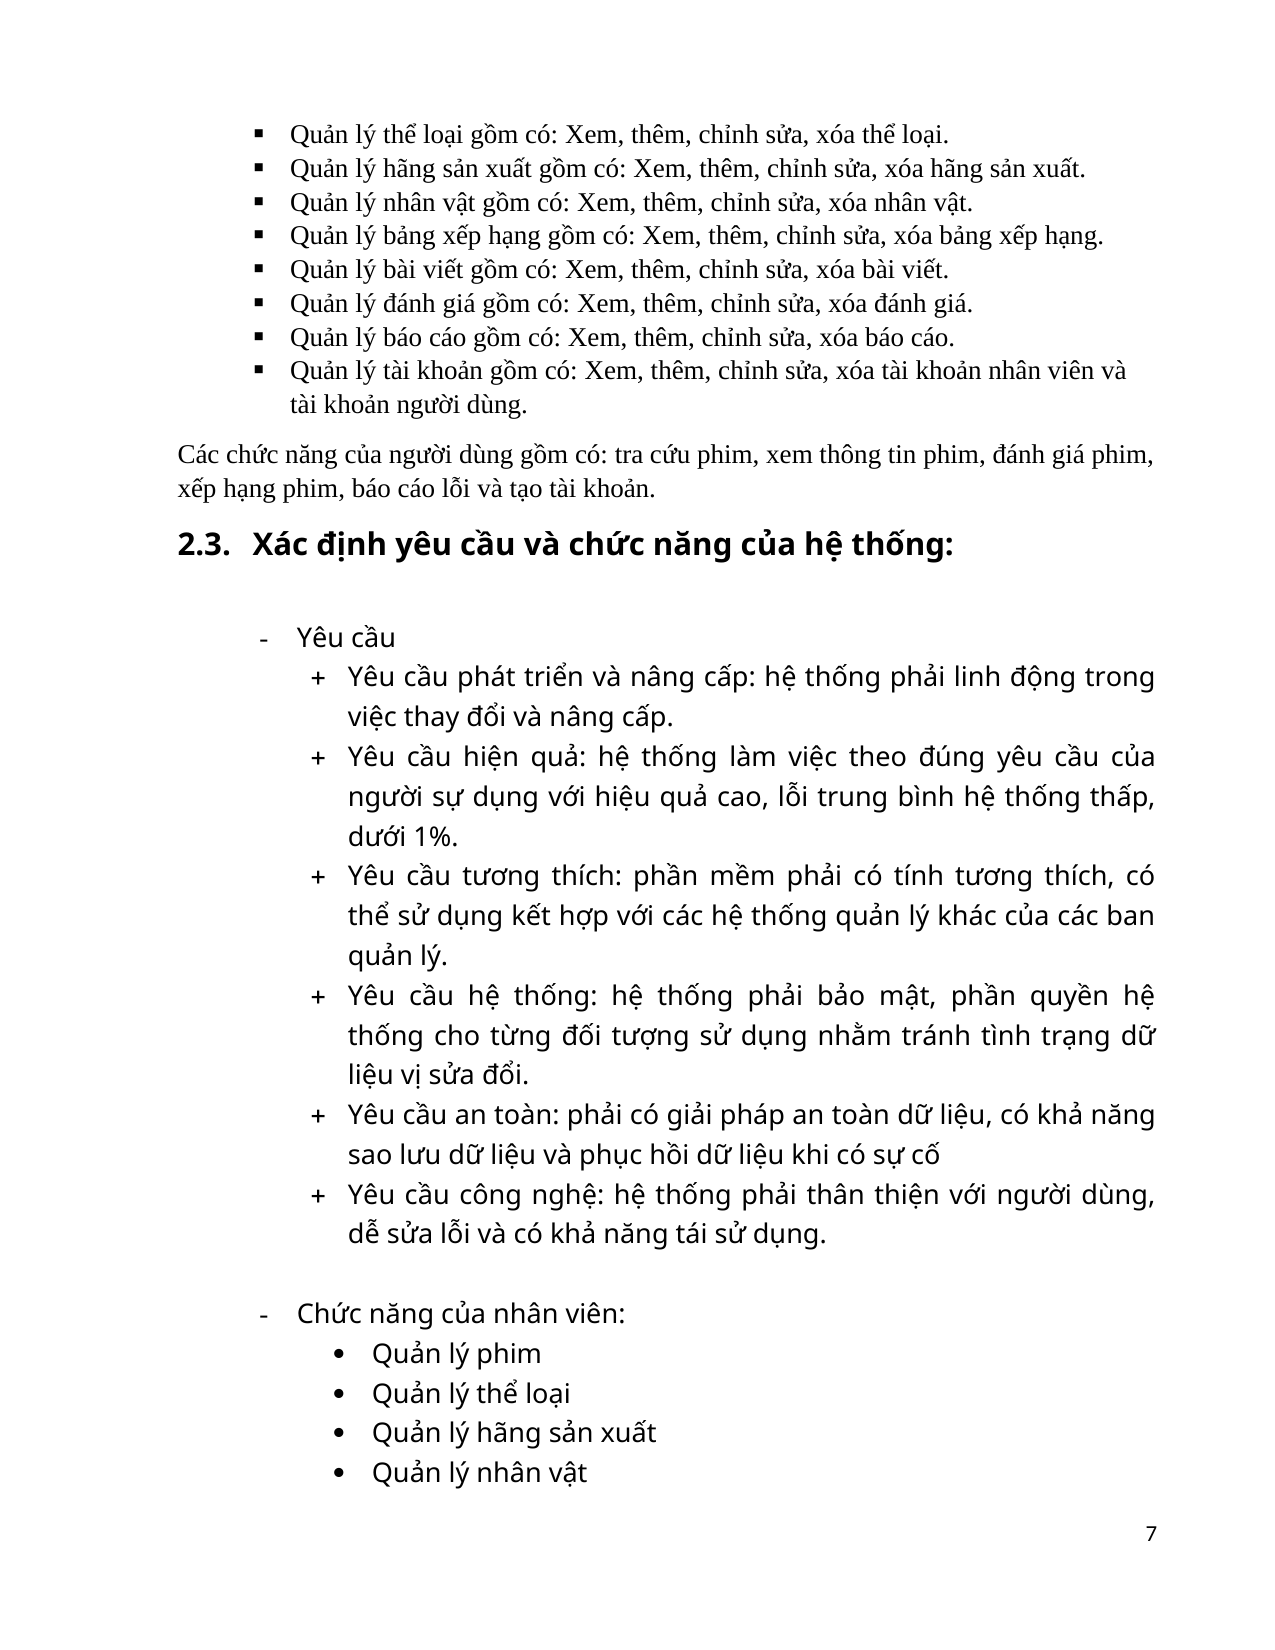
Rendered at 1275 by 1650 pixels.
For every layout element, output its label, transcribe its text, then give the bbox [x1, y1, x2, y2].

list Quản lý báo cáo gồm có: Xem, thêm, chỉnh sửa, xóa báo cáo. [252, 321, 1157, 352]
list Yêu cầu phát triển và nâng cấp: hệ thống phải linh động trong việc thay đổi và nâng cấp. [310, 658, 1157, 734]
list Quản lý đánh giá gồm có: Xem, thêm, chỉnh sửa, xóa đánh giá. [252, 287, 1157, 318]
list Quản lý bài viết gồm có: Xem, thêm, chỉnh sửa, xóa bài viết. [252, 253, 1157, 284]
list Quản lý thể loại [334, 1374, 1157, 1411]
list Quản lý nhân vật gồm có: Xem, thêm, chỉnh sửa, xóa nhân vật. [252, 186, 1157, 217]
list Quản lý hãng sản xuất [334, 1414, 1157, 1451]
list Quản lý nhân vật [334, 1454, 1157, 1491]
text Các chức năng của người dùng gồm có: tra cứu phim, xem thông tin phim, đánh giá phim, xếp hạng phim, báo cáo lỗi và tạo tài khoản. [177, 438, 1157, 503]
list Quản lý hãng sản xuất gồm có: Xem, thêm, chỉnh sửa, xóa hãng sản xuất. [252, 152, 1157, 183]
list Yêu cầu tương thích: phần mềm phải có tính tương thích, có thể sử dụng kết hợp với các hệ thống quản lý khác của các ban quản lý. [310, 857, 1157, 973]
list Quản lý thể loại gồm có: Xem, thêm, chỉnh sửa, xóa thể loại. [252, 118, 1157, 149]
list Quản lý phim [334, 1334, 1157, 1371]
list Chức năng của nhân viên: [259, 1294, 1157, 1331]
list Yêu cầu [259, 618, 1157, 655]
list Quản lý bảng xếp hạng gồm có: Xem, thêm, chỉnh sửa, xóa bảng xếp hạng. [252, 219, 1157, 251]
list Yêu cầu an toàn: phải có giải pháp an toàn dữ liệu, có khả năng sao lưu dữ liệu và phục hồi dữ liệu khi có sự cố [310, 1096, 1157, 1172]
list Yêu cầu công nghệ: hệ thống phải thân thiện với người dùng, dễ sửa lỗi và có khả năng tái sử dụng. [310, 1175, 1157, 1252]
list Xác định yêu cầu và chức năng của hệ thống: [133, 522, 1157, 564]
list Yêu cầu hiện quả: hệ thống làm việc theo đúng yêu cầu của người sự dụng với hiệu quả cao, lỗi trung bình hệ thống thấp, dưới 1%. [310, 737, 1157, 854]
list Yêu cầu hệ thống: hệ thống phải bảo mật, phần quyền hệ thống cho từng đối tượng sử dụng nhằm tránh tình trạng dữ liệu vị sửa đổi. [310, 976, 1157, 1093]
list Quản lý tài khoản gồm có: Xem, thêm, chỉnh sửa, xóa tài khoản nhân viên và tài khoản người dùng. [252, 354, 1157, 419]
